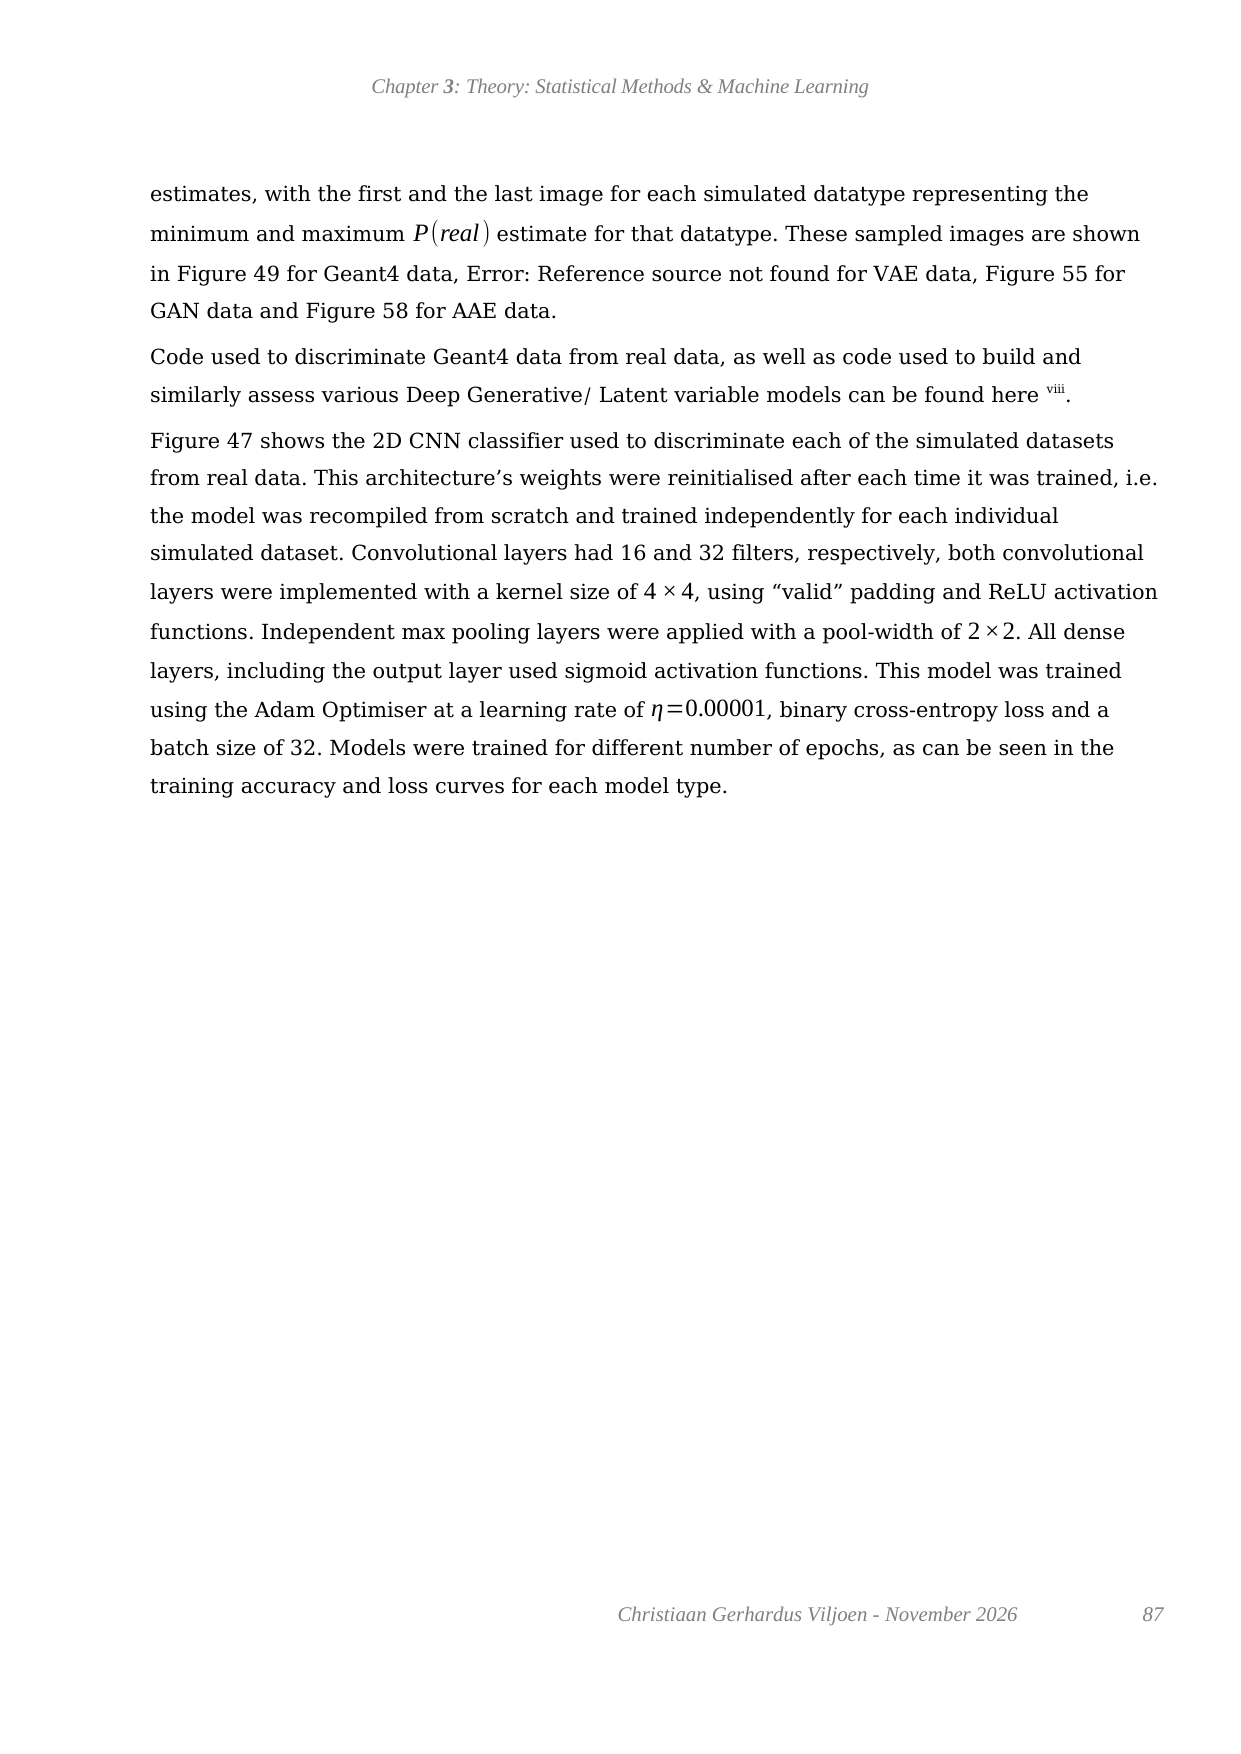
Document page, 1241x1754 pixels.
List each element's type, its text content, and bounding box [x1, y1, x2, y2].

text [150, 181, 1165, 323]
text Figure 40 shows the 2D CNN classifier used to discriminate each of the simulated datasets from real data. This architecture’s weights were reinitialised after each time it was trained, i.e. the model was recompiled from scratch and trained independently for each individual simulated dataset. Convolutional layers had 16 and 32 filters, respectively, both convolutional layers were implemented with a kernel size of , using “valid” padding and ReLU activation functions. Independent max pooling layers were applied with a pool-width of . All dense layers, including the output layer used sigmoid activation functions. This model was trained using the Adam Optimiser at a learning rate of , binary cross-entropy loss and a batch size of 32. Models were trained for different number of epochs, as can be seen in the training accuracy and loss curves for each model type. [150, 427, 1165, 798]
text Code used to discriminate Geant4 data from real data, as well as code used to build and similarly assess various Deep Generative/ Latent variable models can be found here . [150, 344, 1165, 407]
